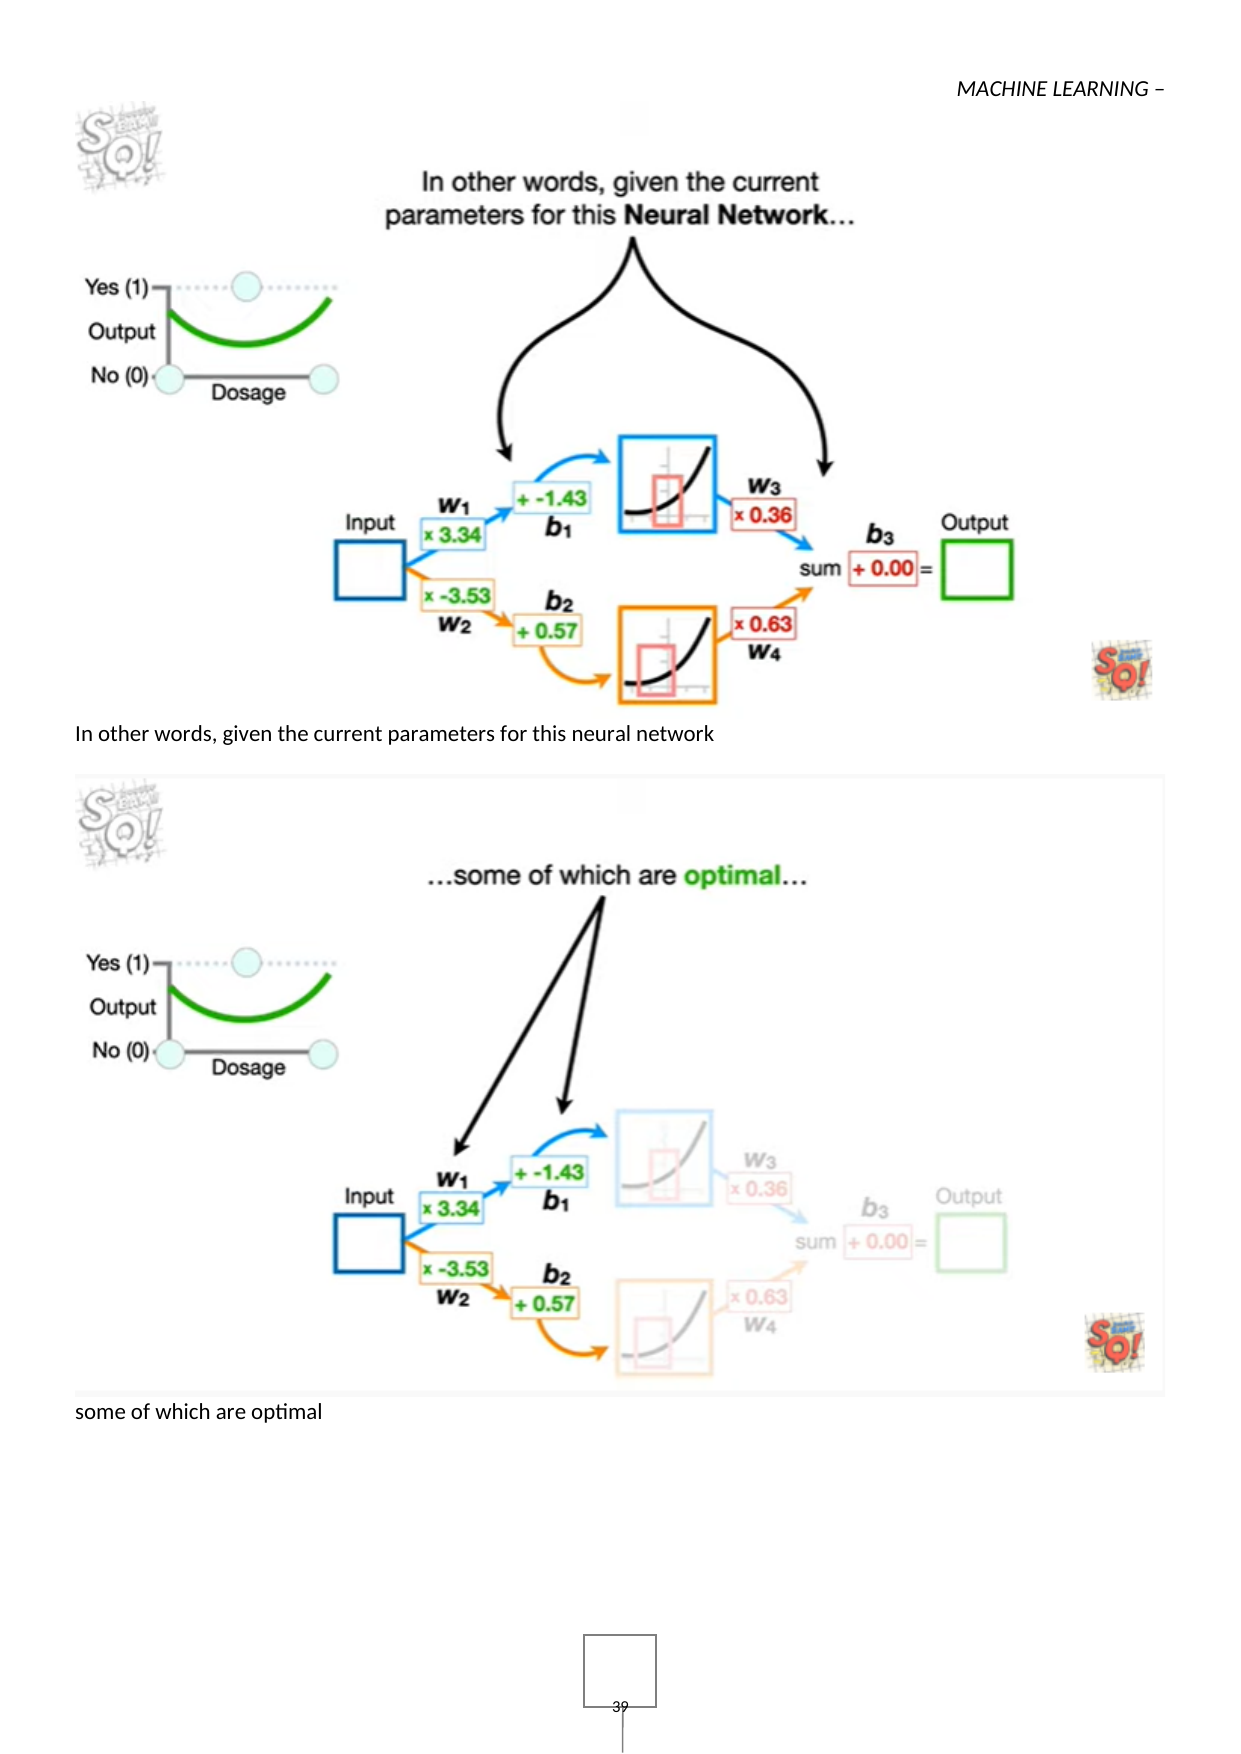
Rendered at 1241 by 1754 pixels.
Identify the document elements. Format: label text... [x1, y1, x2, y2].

picture [75, 101, 1166, 719]
picture [75, 774, 1166, 1397]
text In other words, given the current parameters for this neural network [75, 719, 1165, 747]
text some of which are optimal [75, 1397, 1165, 1425]
